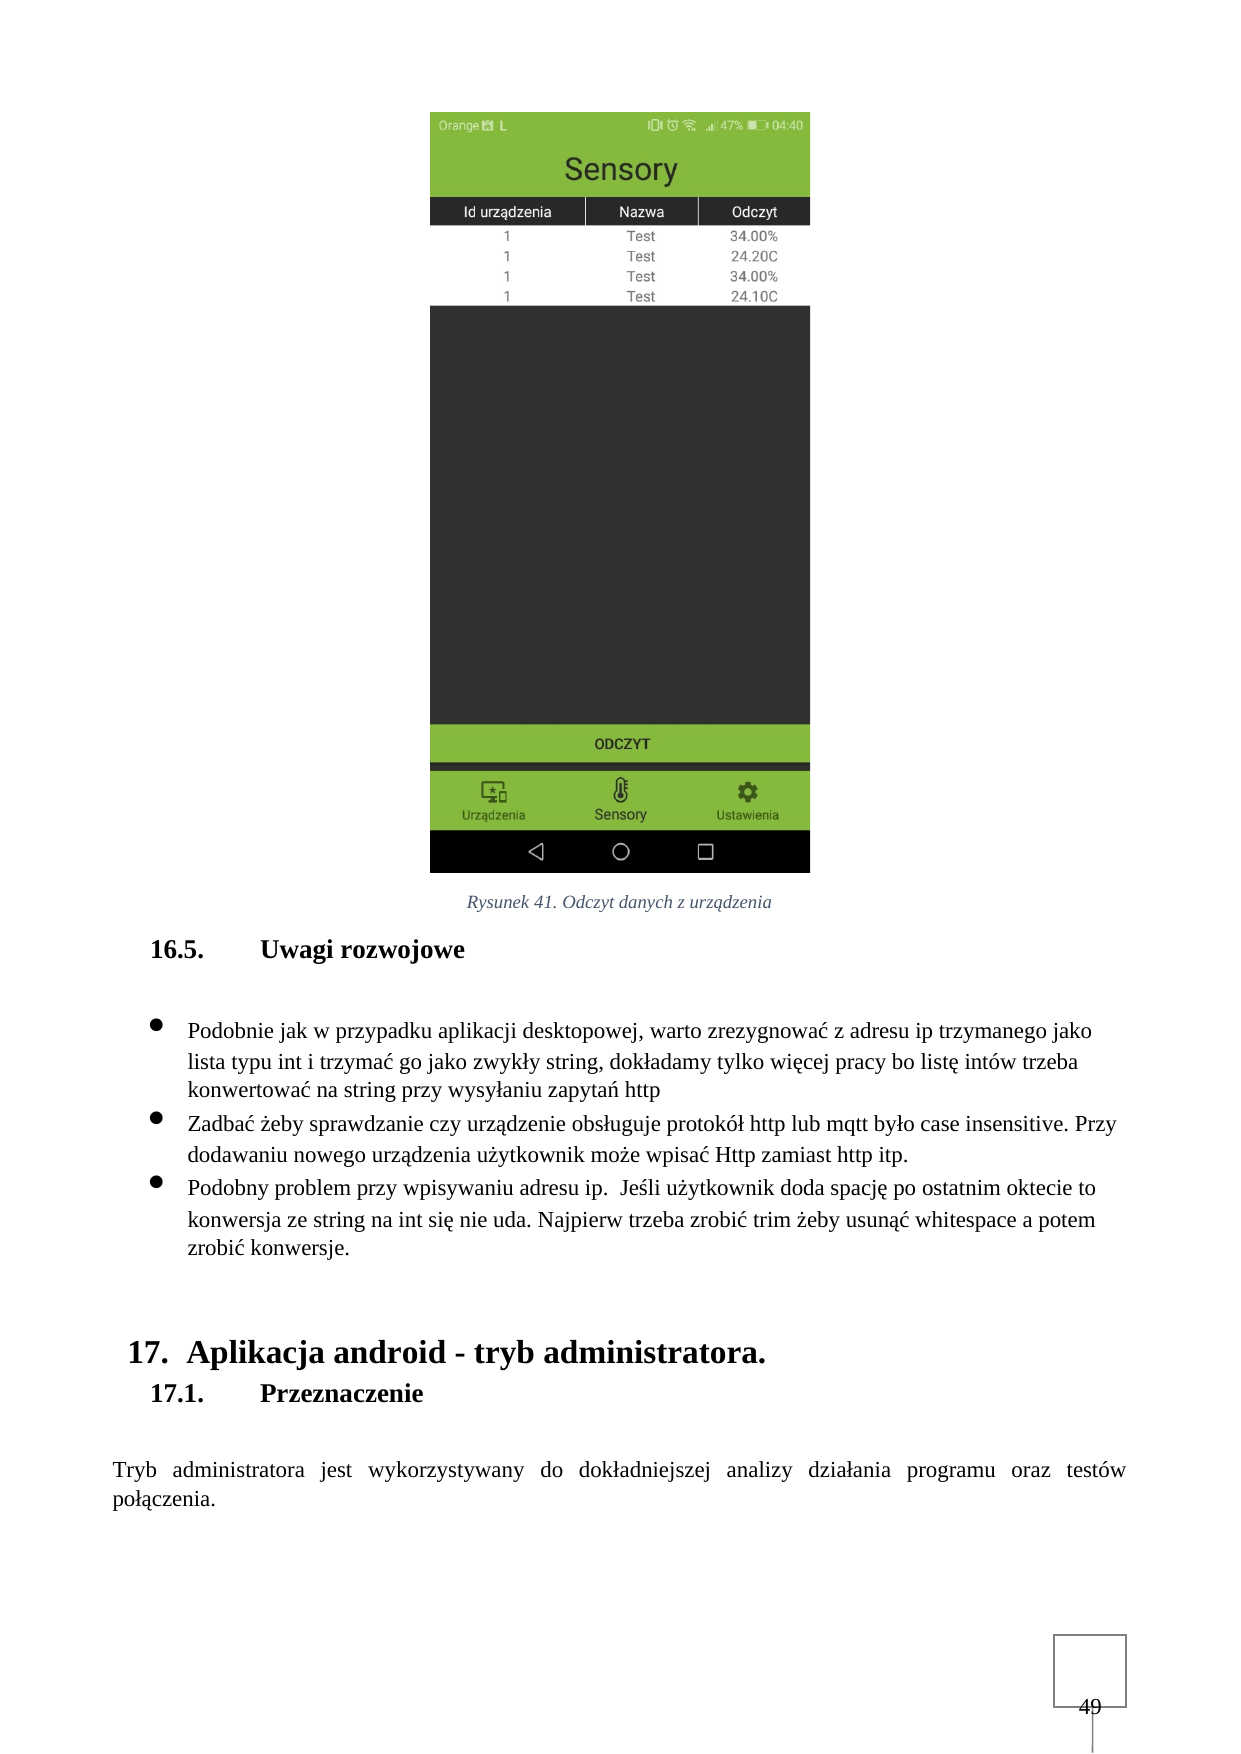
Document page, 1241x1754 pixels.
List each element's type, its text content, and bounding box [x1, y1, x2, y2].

list Podobny problem przy wpisywaniu adresu ip. Jeśli użytkownik doda spację po ostatnim oktecie to konwersja ze string na int się nie uda. Najpierw trzeba zrobić trim żeby usunąć whitespace a potem zrobić konwersje. [150, 1169, 1128, 1261]
picture [430, 112, 811, 873]
subtitle Uwagi rozwojowe [150, 933, 1128, 964]
subtitle Aplikacja android - tryb administratora. [127, 1333, 1128, 1371]
text Tryb administratora jest wykorzystywany do dokładniejszej analizy działania programu oraz testów połączenia. [112, 1456, 1128, 1511]
list Zadbać żeby sprawdzanie czy urządzenie obsługuje protokół http lub mqtt było case insensitive. Przy dodawaniu nowego urządzenia użytkownik może wpisać Http zamiast http itp. [150, 1105, 1128, 1167]
text Rysunek . Odczyt danych z urządzenia [112, 891, 1128, 912]
subtitle Przeznaczenie [150, 1377, 1128, 1409]
list Podobnie jak w przypadku aplikacji desktopowej, warto zrezygnować z adresu ip trzymanego jako lista typu int i trzymać go jako zwykły string, dokładamy tylko więcej pracy bo listę intów trzeba konwertować na string przy wysyłaniu zapytań http [150, 1012, 1128, 1103]
